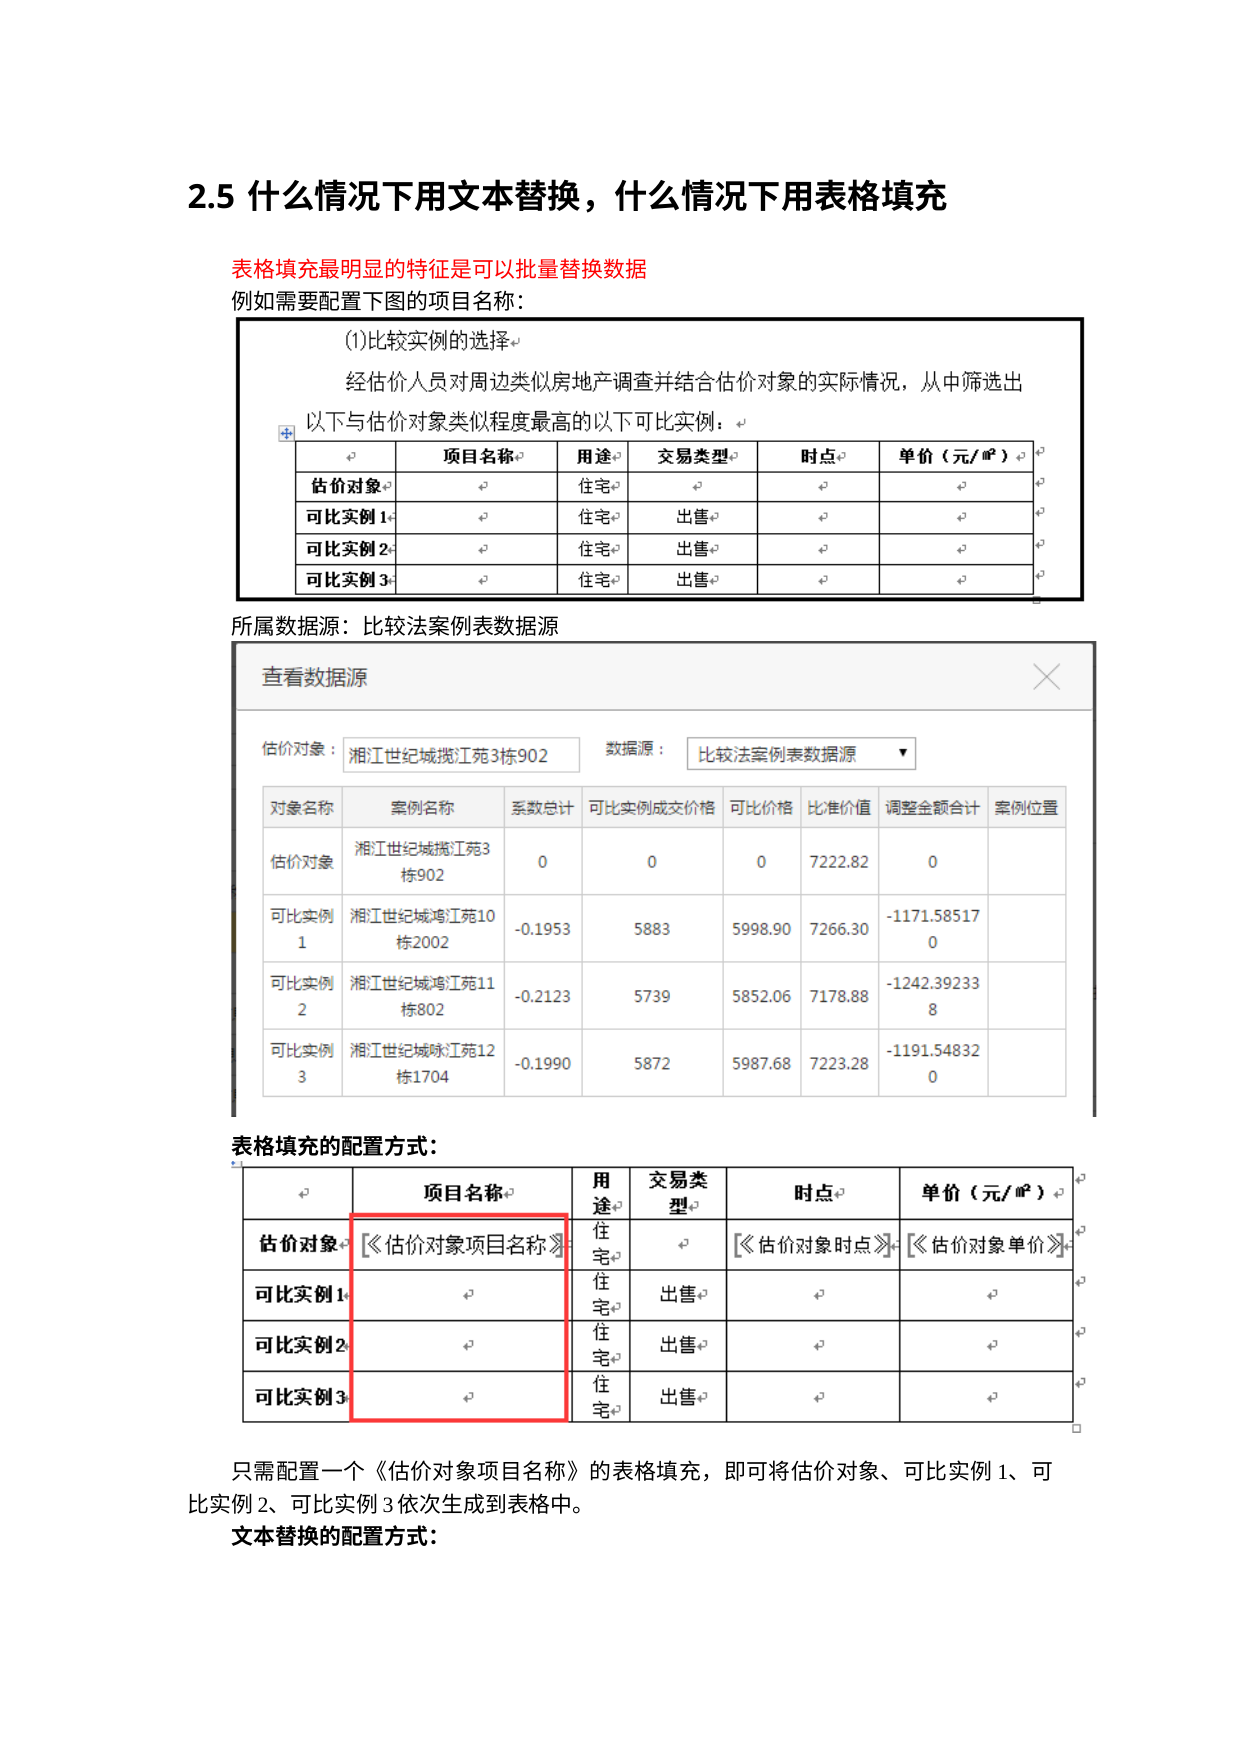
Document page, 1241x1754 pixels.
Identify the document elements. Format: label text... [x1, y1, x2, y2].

text 所属数据源：比较法案例表数据源 [187, 609, 1053, 641]
text 只需配置一个《估价对象项目名称》的表格填充，即可将估价对象、可比实例1、可比实例2、可比实例3依次生成到表格中。 [187, 1454, 1053, 1519]
picture [231, 641, 1097, 1117]
text 表格填充的配置方式： [187, 1129, 1053, 1161]
picture [231, 316, 1097, 604]
text 表格填充最明显的特征是可以批量替换数据 [187, 251, 1053, 284]
subtitle 什么情况下用文本替换，什么情况下用表格填充 [187, 162, 1053, 227]
text 例如需要配置下图的项目名称： [187, 284, 1053, 316]
picture [231, 1161, 1097, 1433]
text 文本替换的配置方式： [187, 1519, 1053, 1551]
